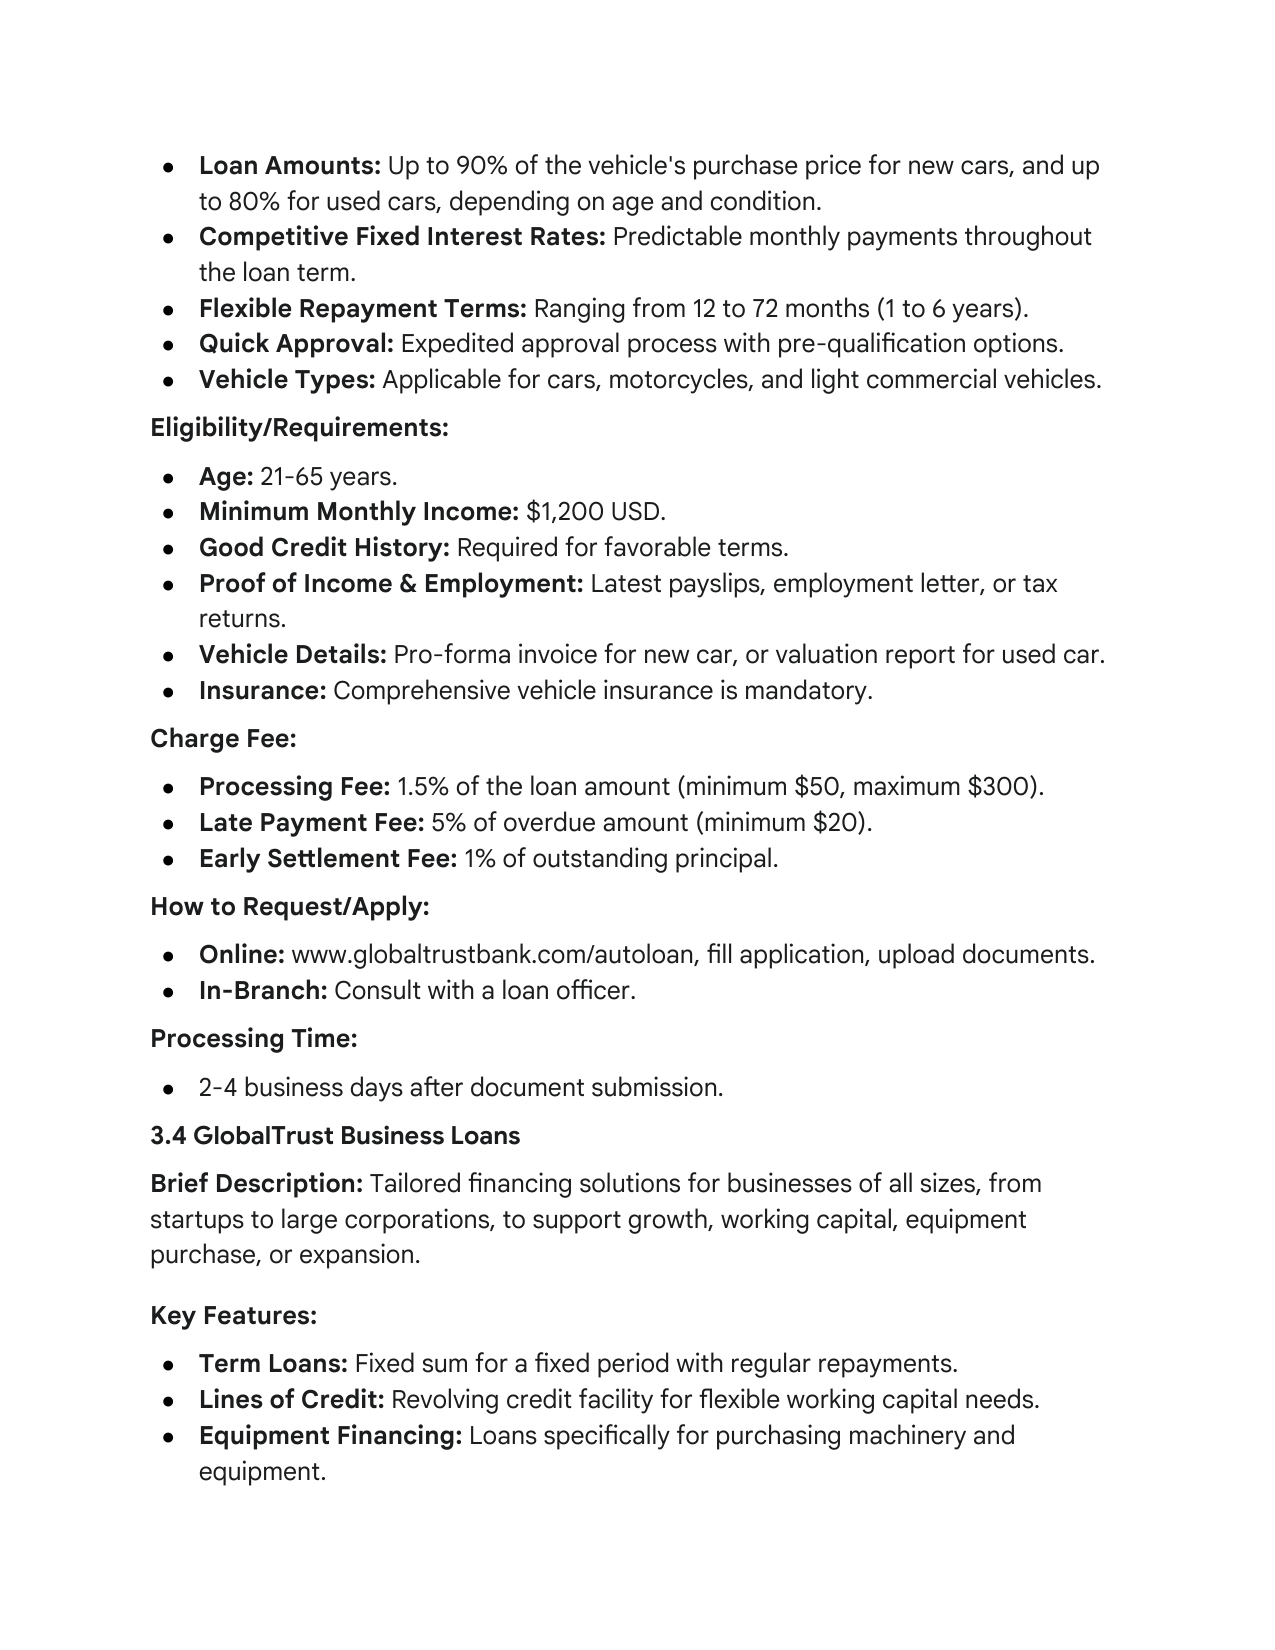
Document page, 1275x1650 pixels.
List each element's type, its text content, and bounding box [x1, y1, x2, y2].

list Vehicle Types: Applicable for cars, motorcycles, and light commercial vehicles. [161, 364, 1125, 396]
list Equipment Financing: Loans specifically for purchasing machinery and equipment. [161, 1420, 1125, 1487]
list Good Credit History: Required for favorable terms. [161, 532, 1125, 564]
list Insurance: Comprehensive vehicle insurance is mandatory. [161, 675, 1125, 707]
list Minimum Monthly Income: $1,200 USD. [161, 497, 1125, 528]
list Term Loans: Fixed sum for a fixed period with regular repayments. [161, 1349, 1125, 1380]
list Proof of Income & Employment: Latest payslips, employment letter, or tax returns. [161, 568, 1125, 635]
text Brief Description: Tailored financing solutions for businesses of all sizes, from startups to large corporations, to support growth, working capital, equipment purchase, or expansion. [150, 1168, 1125, 1271]
list In-Branch: Consult with a loan officer. [161, 975, 1125, 1007]
text Processing Time: [150, 1023, 1125, 1055]
list Late Payment Fee: 5% of overdue amount (minimum $20). [161, 807, 1125, 839]
text Charge Fee: [150, 723, 1125, 755]
list Competitive Fixed Interest Rates: Predictable monthly payments throughout the loan term. [161, 221, 1125, 288]
text Eligibility/Requirements: [150, 413, 1125, 444]
text How to Request/Apply: [150, 891, 1125, 923]
list Age: 21-65 years. [161, 461, 1125, 492]
subtitle 3.4 GlobalTrust Business Loans [150, 1120, 1125, 1151]
list Vehicle Details: Pro-forma invoice for new car, or valuation report for used car. [161, 639, 1125, 671]
list Lines of Credit: Revolving credit facility for flexible working capital needs. [161, 1384, 1125, 1416]
list Flexible Repayment Terms: Ranging from 12 to 72 months (1 to 6 years). [161, 293, 1125, 324]
list 2-4 business days after document submission. [161, 1072, 1125, 1103]
list Early Settlement Fee: 1% of outstanding principal. [161, 843, 1125, 874]
list Quick Approval: Expedited approval process with pre-qualification options. [161, 329, 1125, 360]
list Processing Fee: 1.5% of the loan amount (minimum $50, maximum $300). [161, 772, 1125, 803]
list Loan Amounts: Up to 90% of the vehicle's purchase price for new cars, and up to 80% for used cars, depending on age and condition. [161, 150, 1125, 217]
list Online: www.globaltrustbank.com/autoloan, fill application, upload documents. [161, 939, 1125, 971]
text Key Features: [150, 1300, 1125, 1332]
